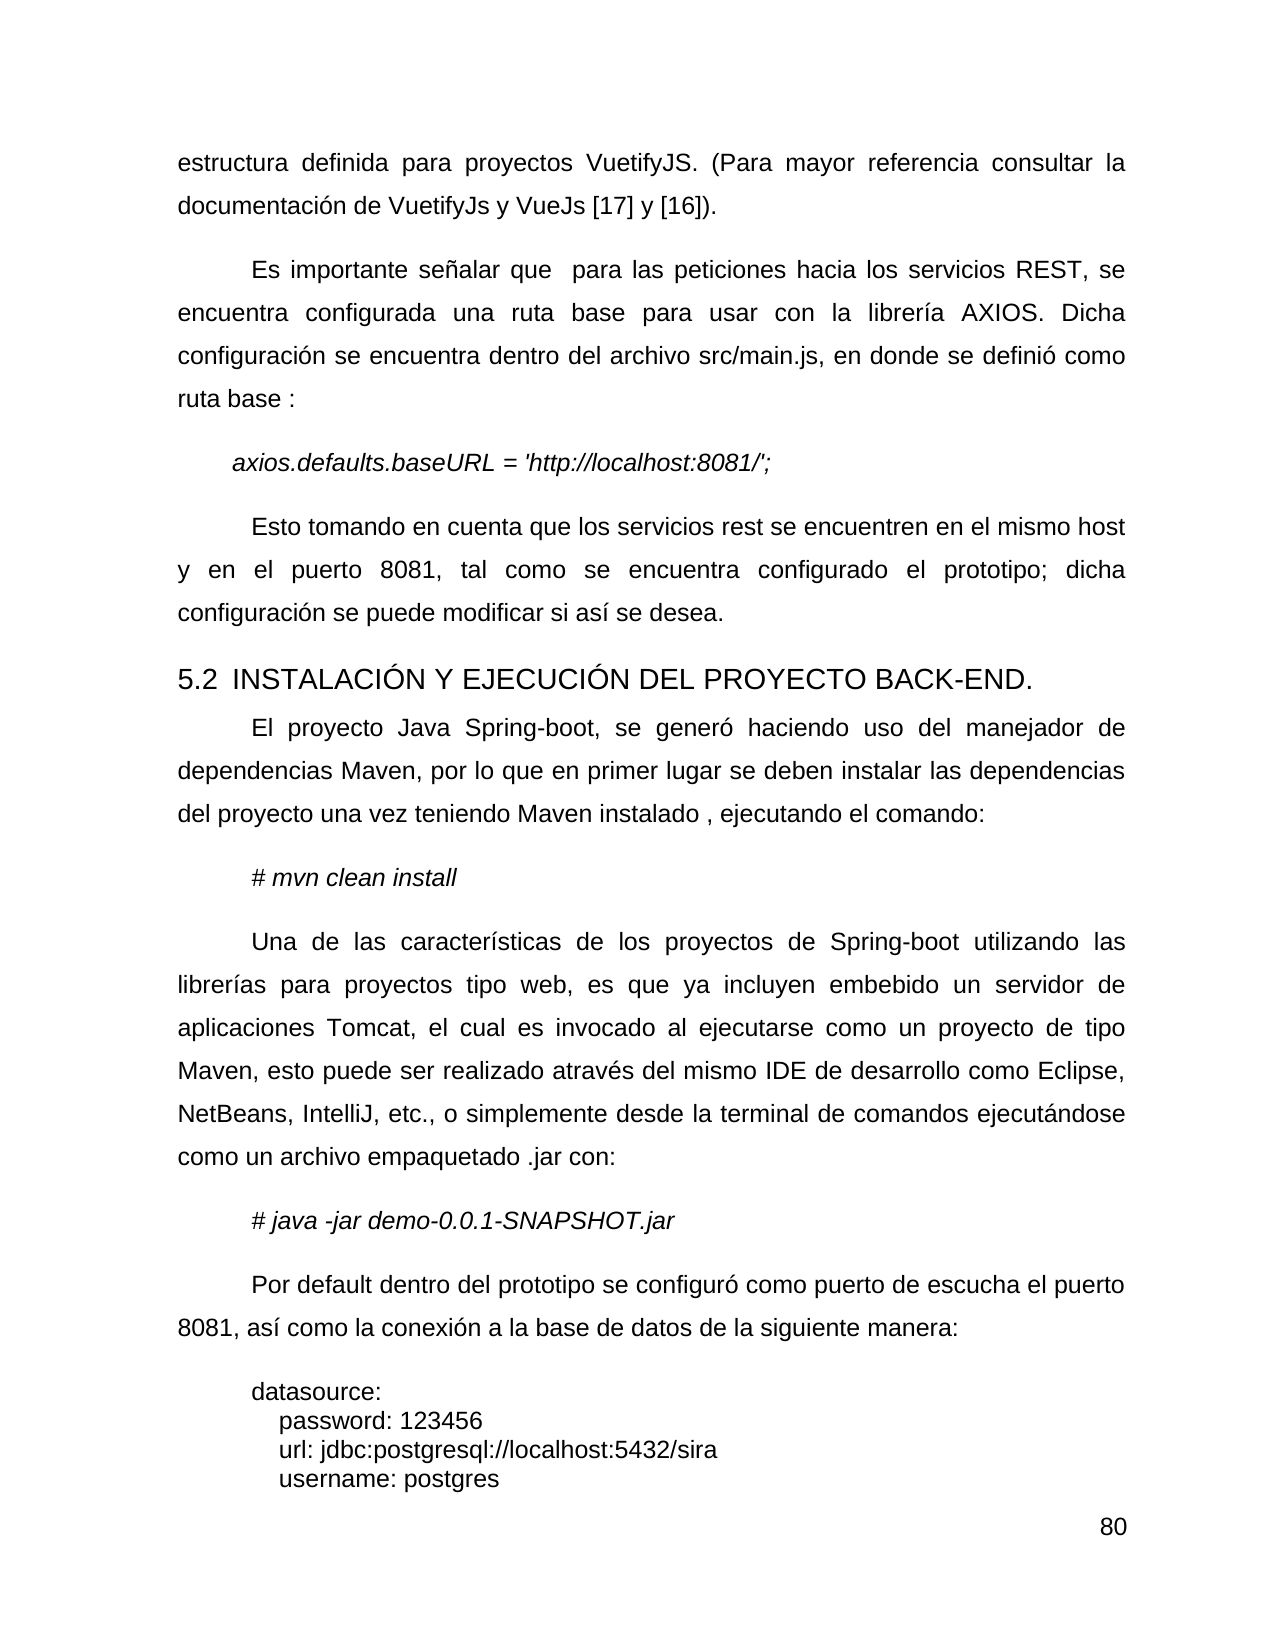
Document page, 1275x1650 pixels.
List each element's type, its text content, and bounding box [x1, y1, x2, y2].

text # mvn clean install [177, 863, 1127, 892]
text username: postgres [177, 1464, 1127, 1492]
text Es importante señalar que para las peticiones hacia los servicios REST, se encuentra configurada una ruta base para usar con la librería AXIOS. Dicha configuración se encuentra dentro del archivo src/main.js, en donde se definió como ruta base : [177, 255, 1127, 413]
text Esto tomando en cuenta que los servicios rest se encuentren en el mismo host y en el puerto 8081, tal como se encuentra configurado el prototipo; dicha configuración se puede modificar si así se desea. [177, 512, 1127, 627]
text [177, 148, 1127, 219]
text url: jdbc:postgresql://localhost:5432/sira [177, 1435, 1127, 1464]
text datasource: [177, 1377, 1127, 1406]
text Una de las características de los proyectos de Spring-boot utilizando las librerías para proyectos tipo web, es que ya incluyen embebido un servidor de aplicaciones Tomcat, el cual es invocado al ejecutarse como un proyecto de tipo Maven, esto puede ser realizado através del mismo IDE de desarrollo como Eclipse, NetBeans, IntelliJ, etc., o simplemente desde la terminal de comandos ejecutándose como un archivo empaquetado .jar con: [177, 927, 1127, 1171]
text # java -jar demo-0.0.1-SNAPSHOT.jar [177, 1206, 1127, 1235]
text Por default dentro del prototipo se configuró como puerto de escucha el puerto 8081, así como la conexión a la base de datos de la siguiente manera: [177, 1270, 1127, 1342]
subtitle Instalación y ejecución del PROYECTO BACK-END. [177, 662, 1127, 696]
text password: 123456 [177, 1406, 1127, 1435]
text axios.defaults.baseURL = 'http://localhost:8081/'; [177, 448, 1127, 477]
text El proyecto Java Spring-boot, se generó haciendo uso del manejador de dependencias Maven, por lo que en primer lugar se deben instalar las dependencias del proyecto una vez teniendo Maven instalado , ejecutando el comando: [177, 713, 1127, 828]
